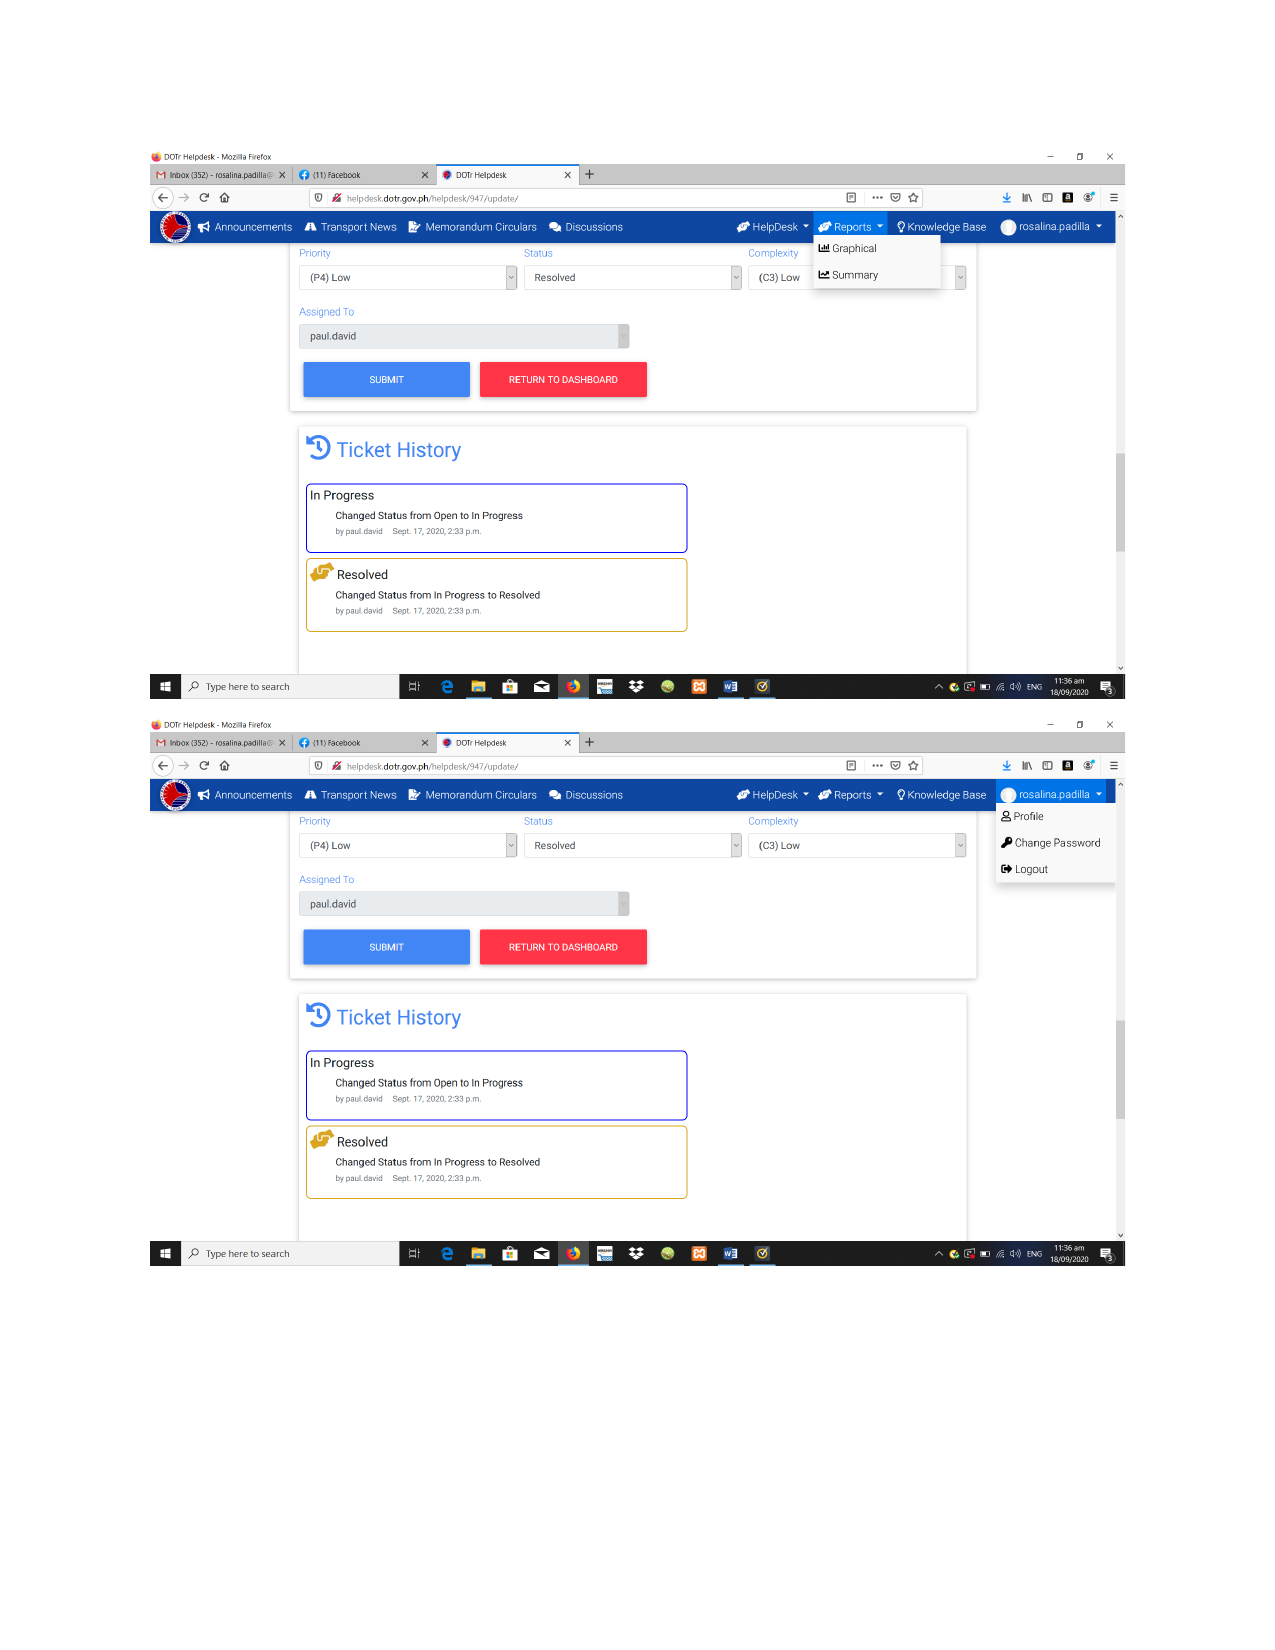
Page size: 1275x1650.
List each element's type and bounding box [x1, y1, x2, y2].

picture [150, 717, 1125, 1266]
picture [150, 150, 1125, 699]
